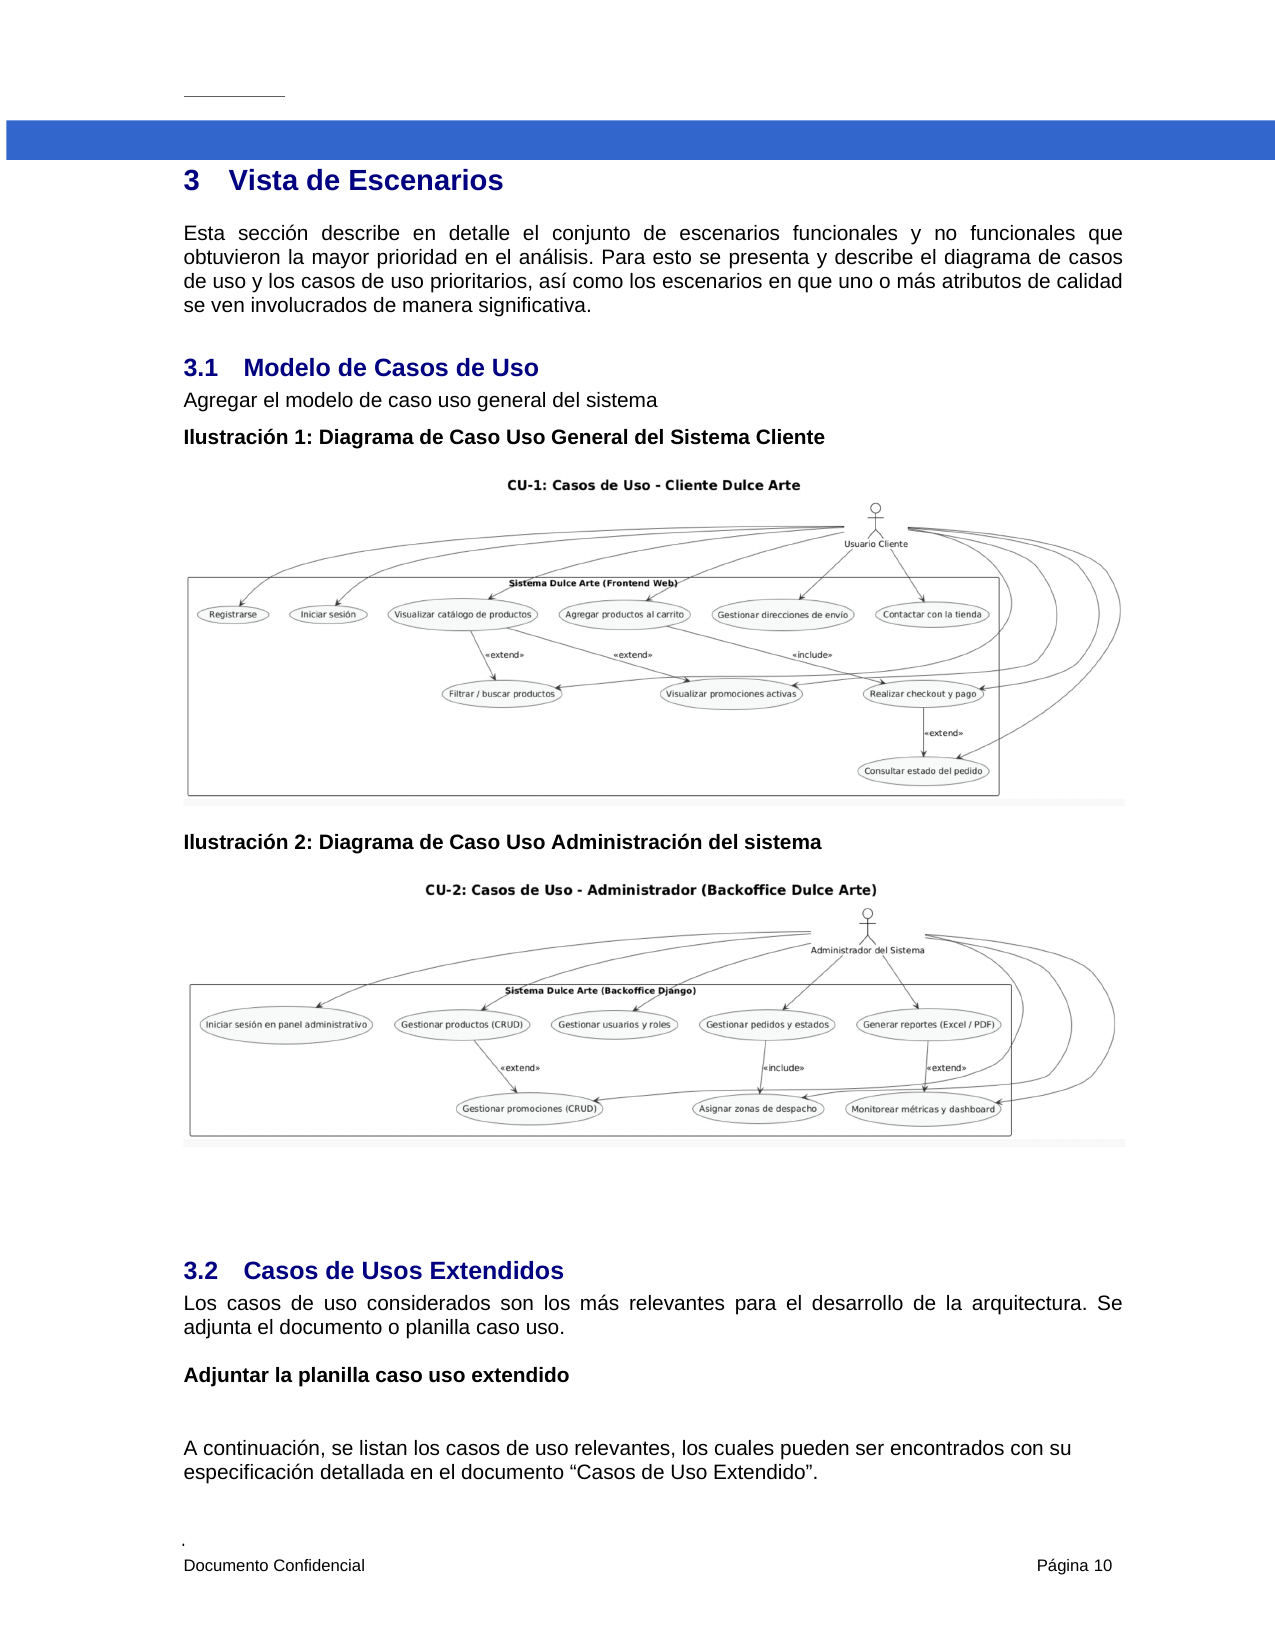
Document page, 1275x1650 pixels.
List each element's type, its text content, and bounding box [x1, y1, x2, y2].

picture [183, 472, 1125, 806]
list Modelo de Casos de Uso [183, 353, 1125, 382]
text Ilustración 2: Diagrama de Caso Uso Administración del sistema [183, 830, 1125, 854]
list Casos de Usos Extendidos [183, 1256, 1125, 1285]
text Ilustración 1: Diagrama de Caso Uso General del Sistema Cliente [183, 425, 1125, 449]
text Esta sección describe en detalle el conjunto de escenarios funcionales y no funcionales que obtuvieron la mayor prioridad en el análisis. Para esto se presenta y describe el diagrama de casos de uso y los casos de uso prioritarios, así como los escenarios en que uno o más atributos de calidad se ven involucrados de manera significativa. [183, 221, 1125, 317]
text Agregar el modelo de caso uso general del sistema [183, 388, 1125, 412]
text A continuación, se listan los casos de uso relevantes, los cuales pueden ser encontrados con su especificación detallada en el documento “Casos de Uso Extendido”. [183, 1436, 1125, 1484]
text Adjuntar la planilla caso uso extendido [183, 1363, 1125, 1387]
picture [183, 877, 1125, 1147]
list Vista de Escenarios [183, 162, 1125, 196]
text Los casos de uso considerados son los más relevantes para el desarrollo de la arquitectura. Se adjunta el documento o planilla caso uso. [183, 1291, 1125, 1339]
